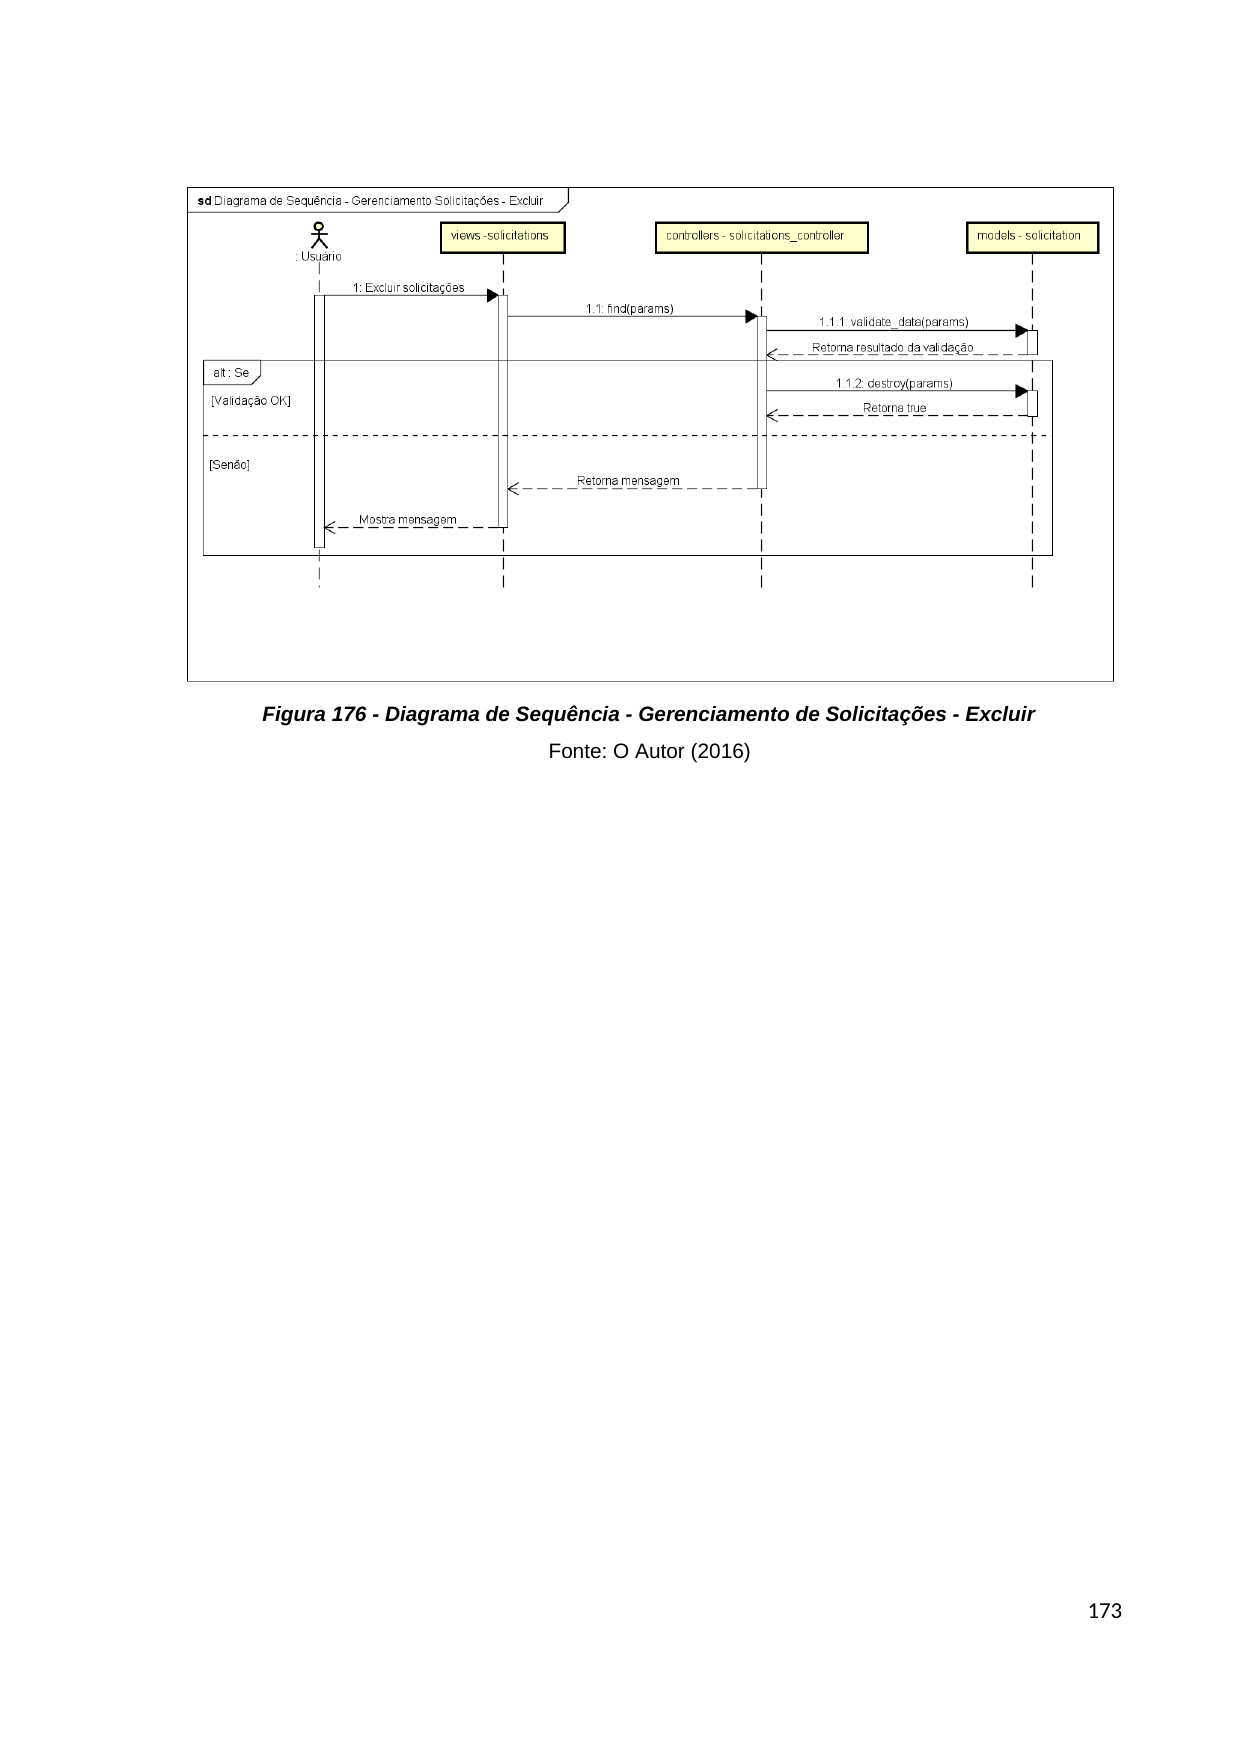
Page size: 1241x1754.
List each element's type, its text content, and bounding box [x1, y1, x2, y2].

picture [177, 177, 1123, 690]
text Figura 176 - Diagrama de Sequência - Gerenciamento de Solicitações - Excluir [177, 702, 1122, 726]
text Fonte: O Autor (2016) [177, 739, 1122, 763]
